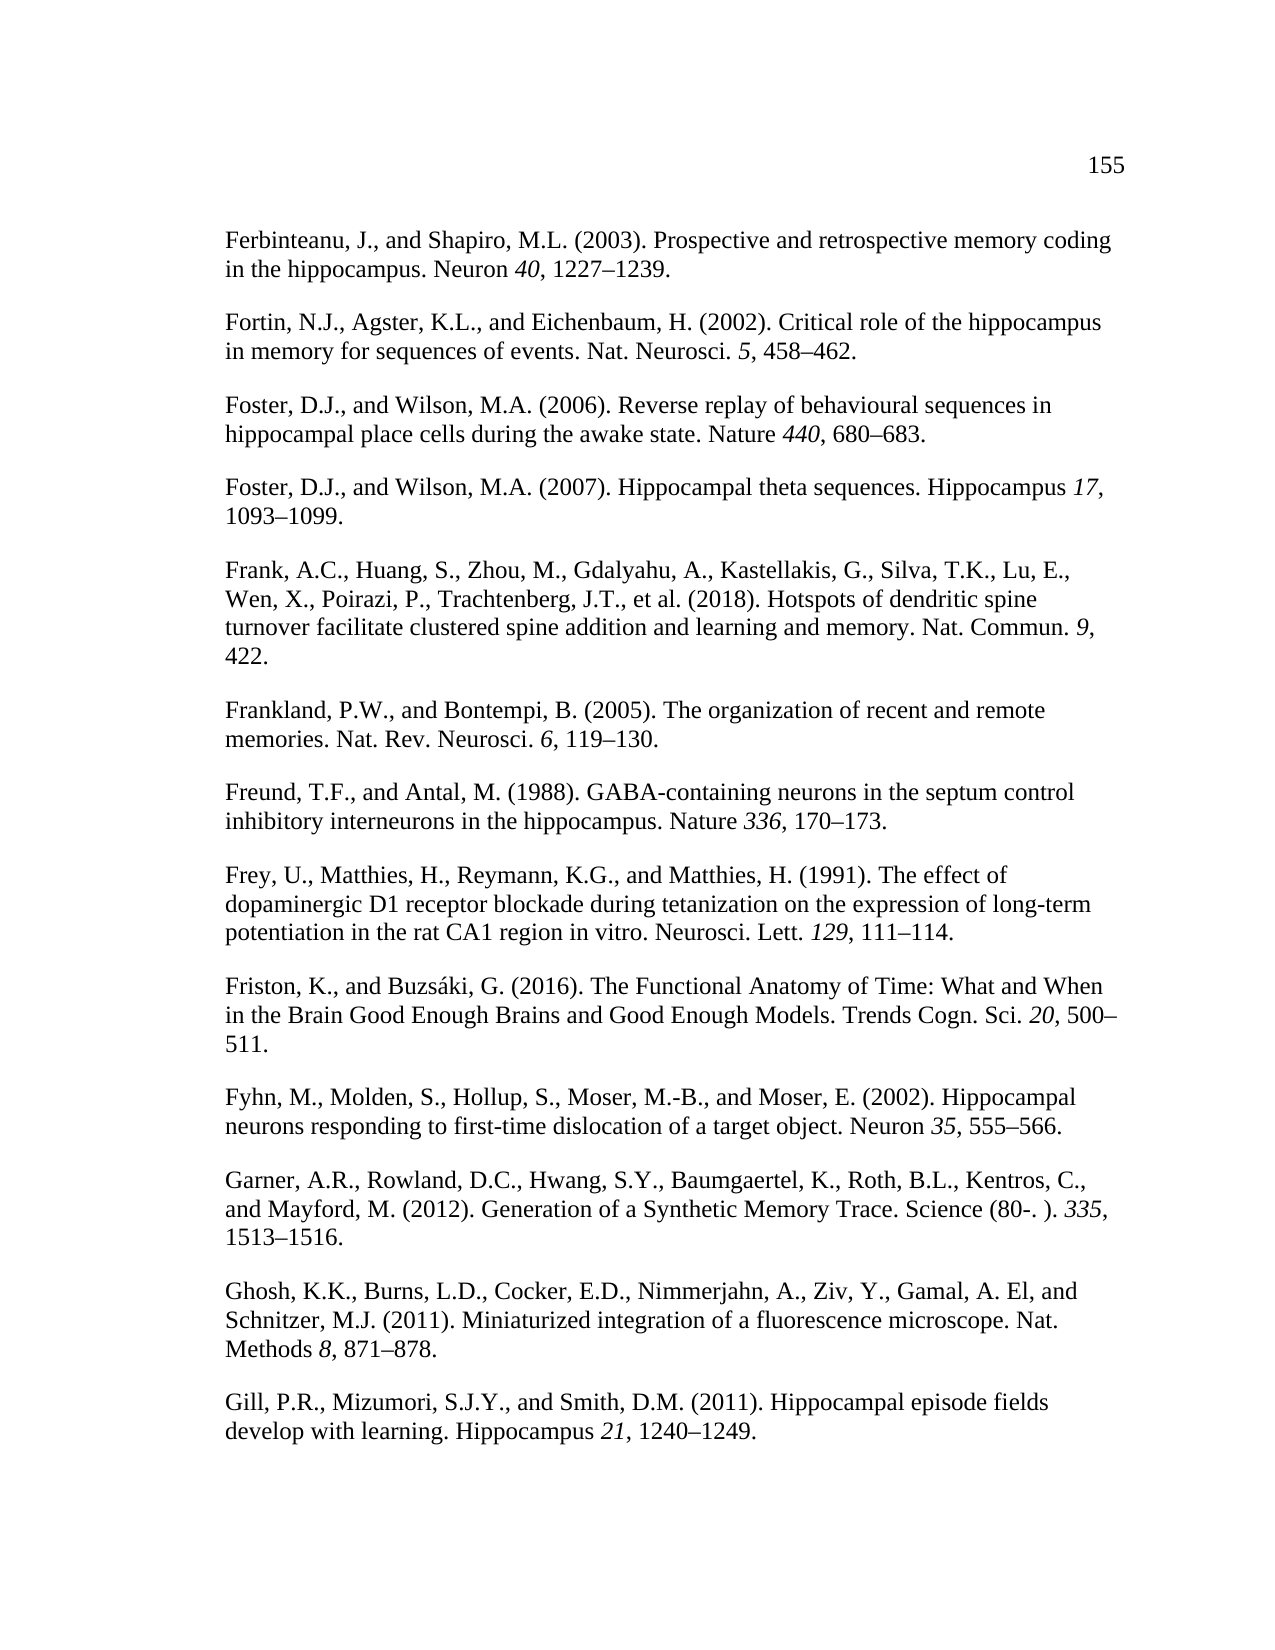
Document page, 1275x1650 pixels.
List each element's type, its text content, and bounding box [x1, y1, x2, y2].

text Foster, D.J., and Wilson, M.A. (2007). Hippocampal theta sequences. Hippocampus 17, 1093–1099. [225, 472, 1125, 530]
text Frey, U., Matthies, H., Reymann, K.G., and Matthies, H. (1991). The effect of dopaminergic D1 receptor blockade during tetanization on the expression of long-term potentiation in the rat CA1 region in vitro. Neurosci. Lett. 129, 111–114. [225, 860, 1125, 946]
text Ghosh, K.K., Burns, L.D., Cocker, E.D., Nimmerjahn, A., Ziv, Y., Gamal, A. El, and Schnitzer, M.J. (2011). Miniaturized integration of a fluorescence microscope. Nat. Methods 8, 871–878. [225, 1276, 1125, 1362]
text Ferbinteanu, J., and Shapiro, M.L. (2003). Prospective and retrospective memory coding in the hippocampus. Neuron 40, 1227–1239. [225, 225, 1125, 282]
text Fortin, N.J., Agster, K.L., and Eichenbaum, H. (2002). Critical role of the hippocampus in memory for sequences of events. Nat. Neurosci. 5, 458–462. [225, 307, 1125, 365]
text Fyhn, M., Molden, S., Hollup, S., Moser, M.-B., and Moser, E. (2002). Hippocampal neurons responding to first-time dislocation of a target object. Neuron 35, 555–566. [225, 1082, 1125, 1140]
text Foster, D.J., and Wilson, M.A. (2006). Reverse replay of behavioural sequences in hippocampal place cells during the awake state. Nature 440, 680–683. [225, 390, 1125, 447]
text Frank, A.C., Huang, S., Zhou, M., Gdalyahu, A., Kastellakis, G., Silva, T.K., Lu, E., Wen, X., Poirazi, P., Trachtenberg, J.T., et al. (2018). Hotspots of dendritic spine turnover facilitate clustered spine addition and learning and memory. Nat. Commun. 9, 422. [225, 555, 1125, 670]
text Garner, A.R., Rowland, D.C., Hwang, S.Y., Baumgaertel, K., Roth, B.L., Kentros, C., and Mayford, M. (2012). Generation of a Synthetic Memory Trace. Science (80-. ). 335, 1513–1516. [225, 1165, 1125, 1251]
text Friston, K., and Buzsáki, G. (2016). The Functional Anatomy of Time: What and When in the Brain Good Enough Brains and Good Enough Models. Trends Cogn. Sci. 20, 500–511. [225, 971, 1125, 1057]
text Freund, T.F., and Antal, M. (1988). GABA-containing neurons in the septum control inhibitory interneurons in the hippocampus. Nature 336, 170–173. [225, 777, 1125, 835]
text Frankland, P.W., and Bontempi, B. (2005). The organization of recent and remote memories. Nat. Rev. Neurosci. 6, 119–130. [225, 695, 1125, 752]
text Gill, P.R., Mizumori, S.J.Y., and Smith, D.M. (2011). Hippocampal episode fields develop with learning. Hippocampus 21, 1240–1249. [225, 1387, 1125, 1445]
